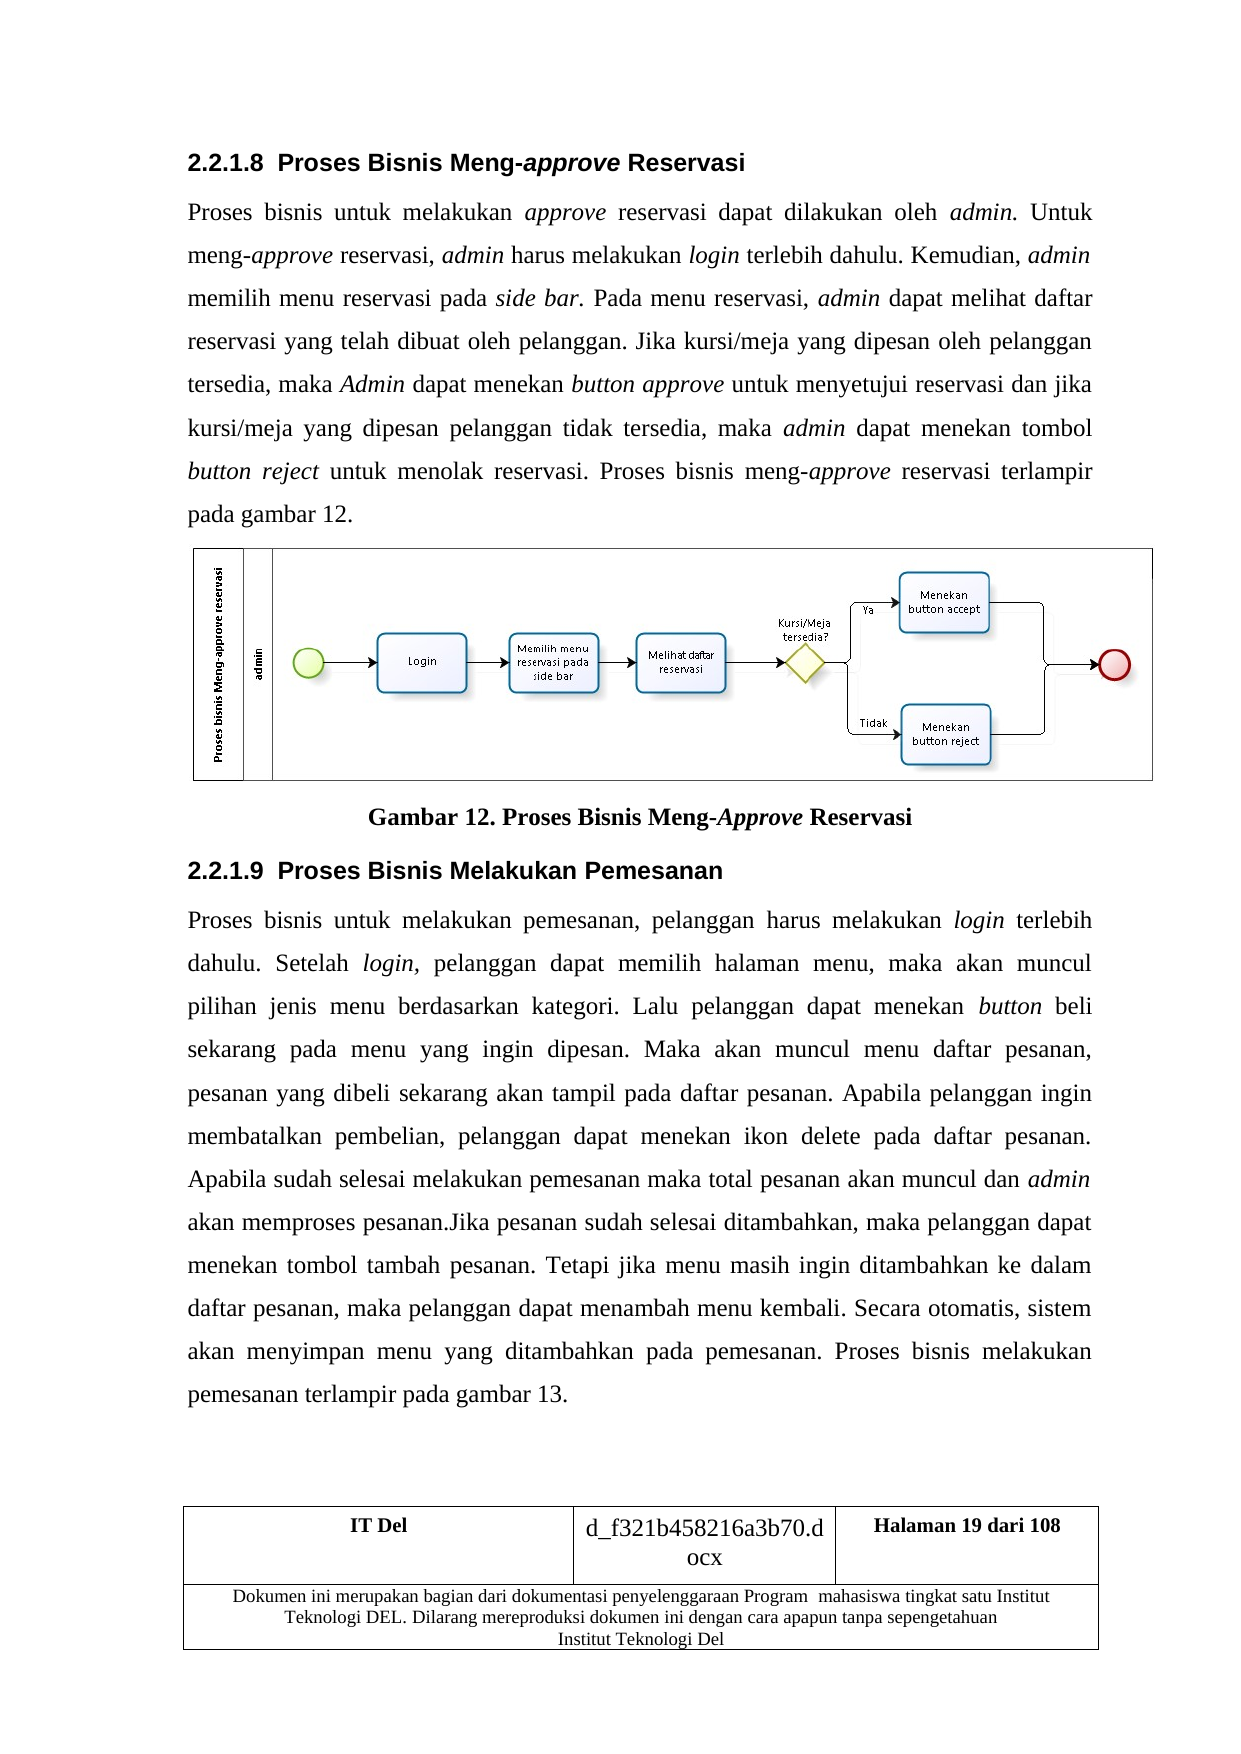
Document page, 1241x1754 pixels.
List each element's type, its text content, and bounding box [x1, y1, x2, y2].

subtitle Proses Bisnis Melakukan Pemesanan [187, 856, 1092, 884]
text Gambar 12. Proses Bisnis Meng-Approve Reservasi [187, 802, 1092, 831]
picture [187, 542, 1160, 788]
subtitle Proses Bisnis Meng-approve Reservasi [187, 148, 1092, 176]
text Proses bisnis untuk melakukan approve reservasi dapat dilakukan oleh admin. Untuk meng-approve reservasi, admin harus melakukan login terlebih dahulu. Kemudian, admin memilih menu reservasi pada side bar. Pada menu reservasi, admin dapat melihat daftar reservasi yang telah dibuat oleh pelanggan. Jika kursi/meja yang dipesan oleh pelanggan tersedia, maka Admin dapat menekan button approve untuk menyetujui reservasi dan jika kursi/meja yang dipesan pelanggan tidak tersedia, maka admin dapat menekan tombol button reject untuk menolak reservasi. Proses bisnis meng-approve reservasi terlampir pada gambar 12. [187, 197, 1092, 528]
text Proses bisnis untuk melakukan pemesanan, pelanggan harus melakukan login terlebih dahulu. Setelah login, pelanggan dapat memilih halaman menu, maka akan muncul pilihan jenis menu berdasarkan kategori. Lalu pelanggan dapat menekan button beli sekarang pada menu yang ingin dipesan. Maka akan muncul menu daftar pesanan, pesanan yang dibeli sekarang akan tampil pada daftar pesanan. Apabila pelanggan ingin membatalkan pembelian, pelanggan dapat menekan ikon delete pada daftar pesanan. Apabila sudah selesai melakukan pemesanan maka total pesanan akan muncul dan admin akan memproses pesanan.Jika pesanan sudah selesai ditambahkan, maka pelanggan dapat menekan tombol tambah pesanan. Tetapi jika menu masih ingin ditambahkan ke dalam daftar pesanan, maka pelanggan dapat menambah menu kembali. Secara otomatis, sistem akan menyimpan menu yang ditambahkan pada pemesanan. Proses bisnis melakukan pemesanan terlampir pada gambar 13. [187, 905, 1092, 1408]
